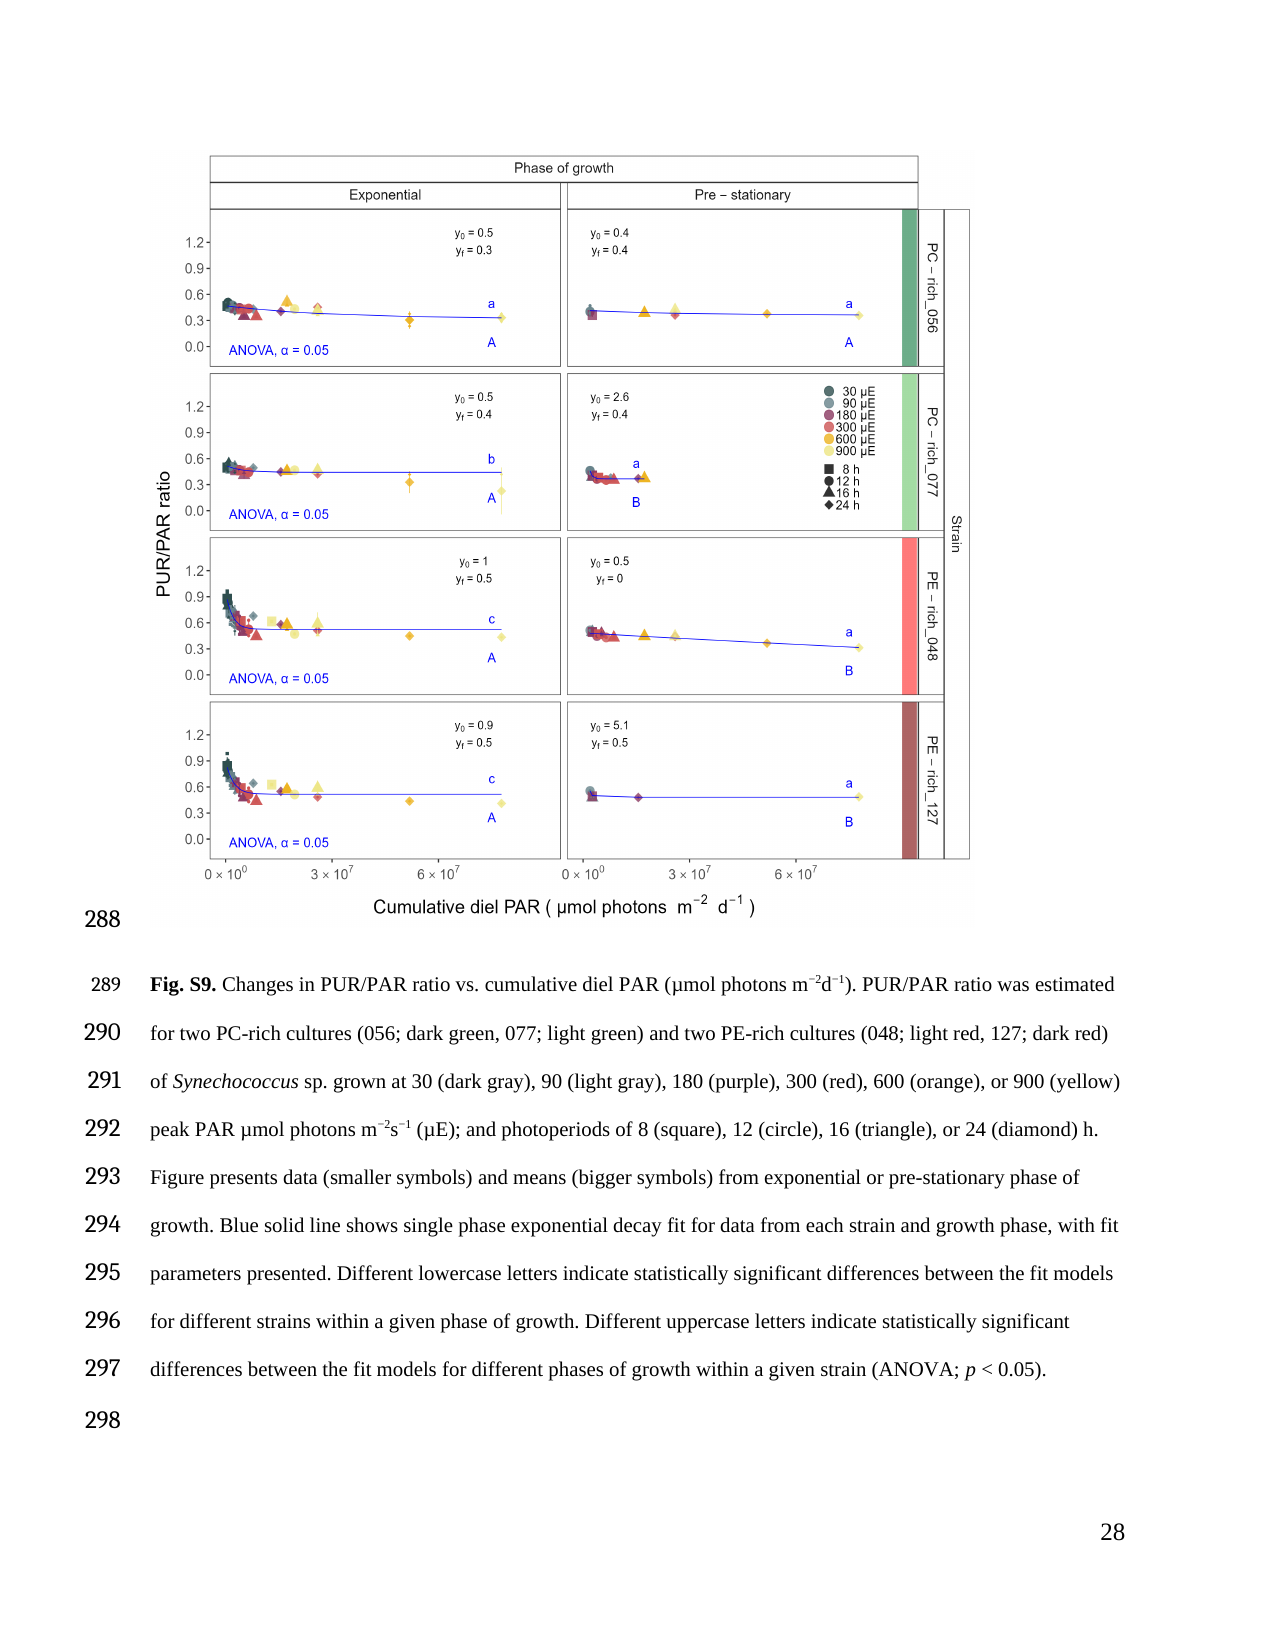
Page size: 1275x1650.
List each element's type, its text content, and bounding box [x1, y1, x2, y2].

picture [150, 150, 976, 928]
text Fig. S9. Changes in PUR/PAR ratio vs. cumulative diel PAR (µmol photons m−2d−1). PUR/PAR ratio was estimated for two PC-rich cultures (056; dark green, 077; light green) and two PE-rich cultures (048; light red, 127; dark red) of Synechococcus sp. grown at 30 (dark gray), 90 (light gray), 180 (purple), 300 (red), 600 (orange), or 900 (yellow) peak PAR µmol photons m−2s−1 (µE); and photoperiods of 8 (square), 12 (circle), 16 (triangle), or 24 (diamond) h. Figure presents data (smaller symbols) and means (bigger symbols) from exponential or pre-stationary phase of growth. Blue solid line shows single phase exponential decay fit for data from each strain and growth phase, with fit parameters presented. Different lowercase letters indicate statistically significant differences between the fit models for different strains within a given phase of growth. Different uppercase letters indicate statistically significant differences between the fit models for different phases of growth within a given strain (ANOVA; p < 0.05). [150, 972, 1125, 1381]
